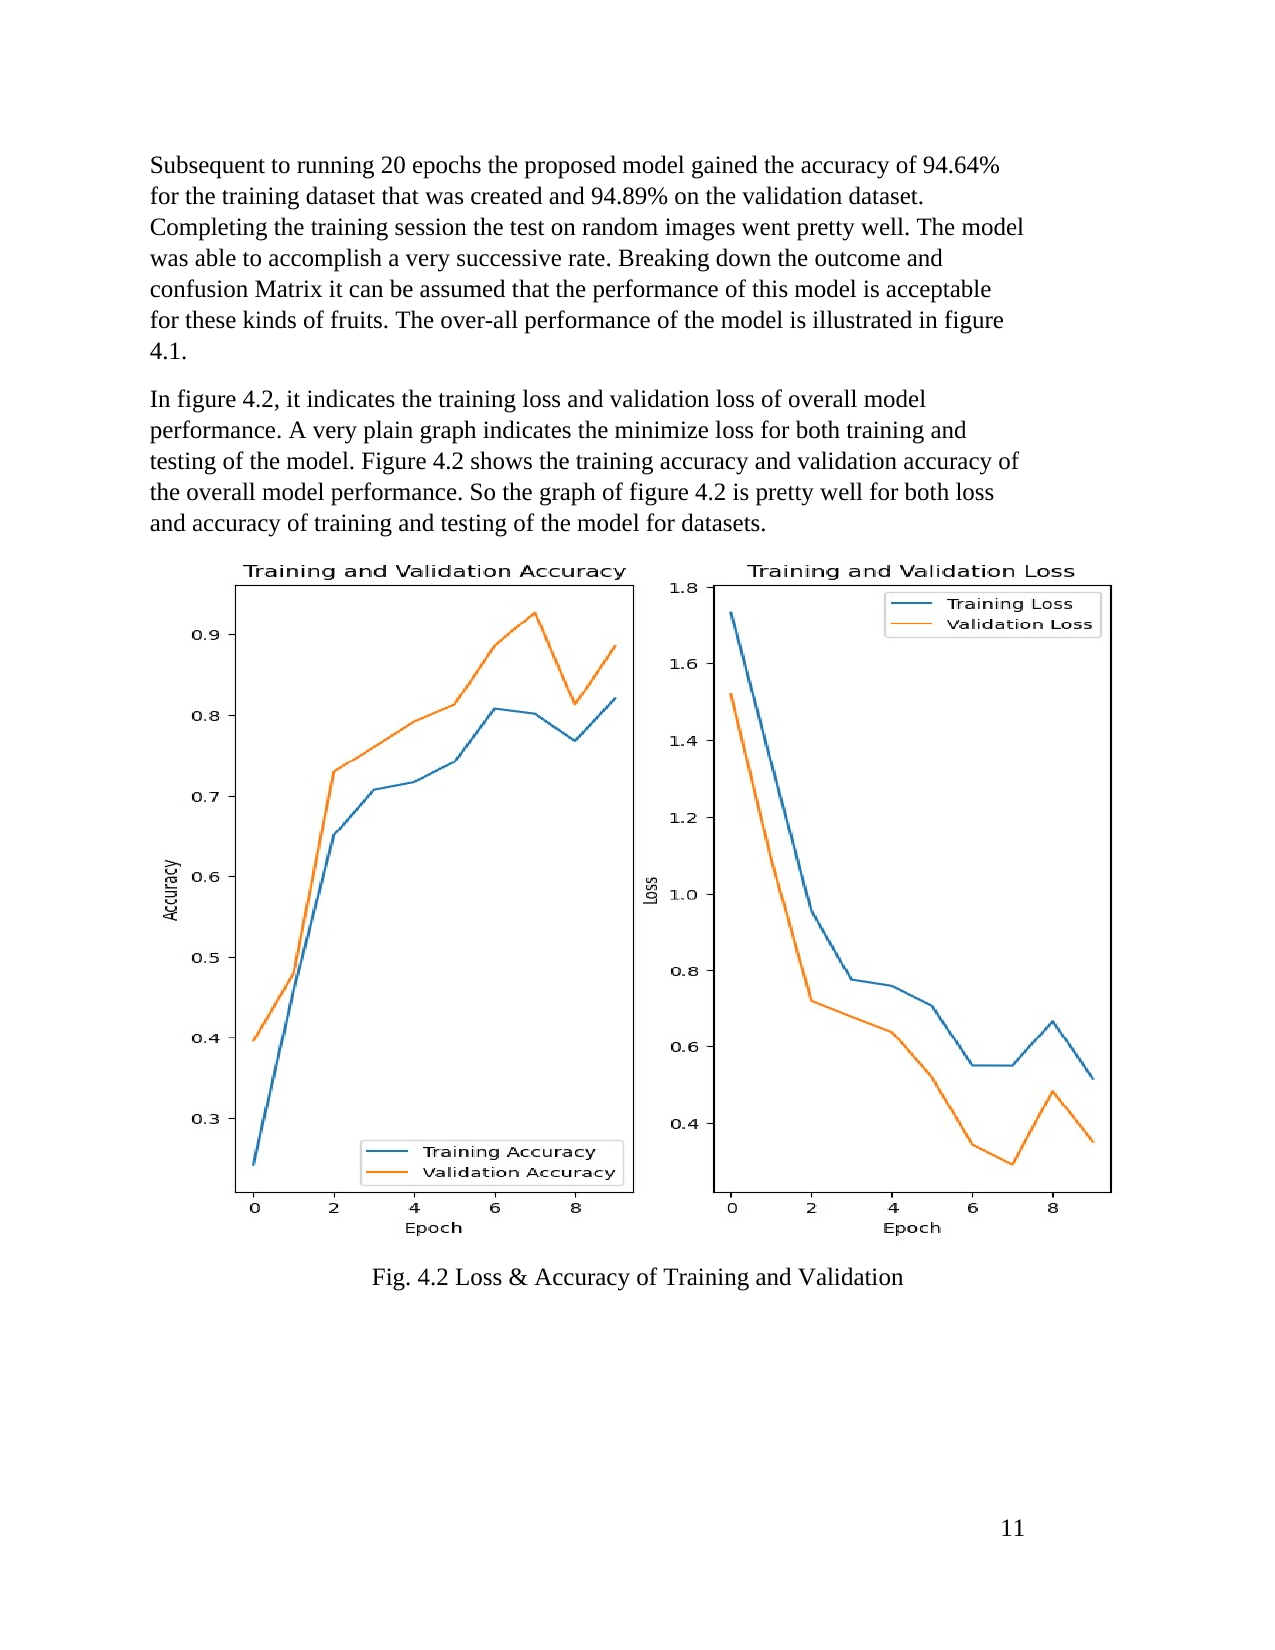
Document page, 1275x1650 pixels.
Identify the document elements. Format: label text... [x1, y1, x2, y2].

picture [149, 555, 1125, 1244]
text Fig. 4.2 Loss & Accuracy of Training and Validation [150, 1262, 1125, 1291]
text Subsequent to running 20 epochs the proposed model gained the accuracy of 94.64% for the training dataset that was created and 94.89% on the validation dataset. Completing the training session the test on random images went pretty well. The model was able to accomplish a very successive rate. Breaking down the outcome and confusion Matrix it can be assumed that the performance of this model is acceptable for these kinds of fruits. The over-all performance of the model is illustrated in figure 4.1. [149, 150, 1026, 365]
text In figure 4.2, it indicates the training loss and validation loss of overall model performance. A very plain graph indicates the minimize loss for both training and testing of the model. Figure 4.2 shows the training accuracy and validation accuracy of the overall model performance. So the graph of figure 4.2 is pretty well for both loss and accuracy of training and testing of the model for datasets. [149, 384, 1026, 537]
